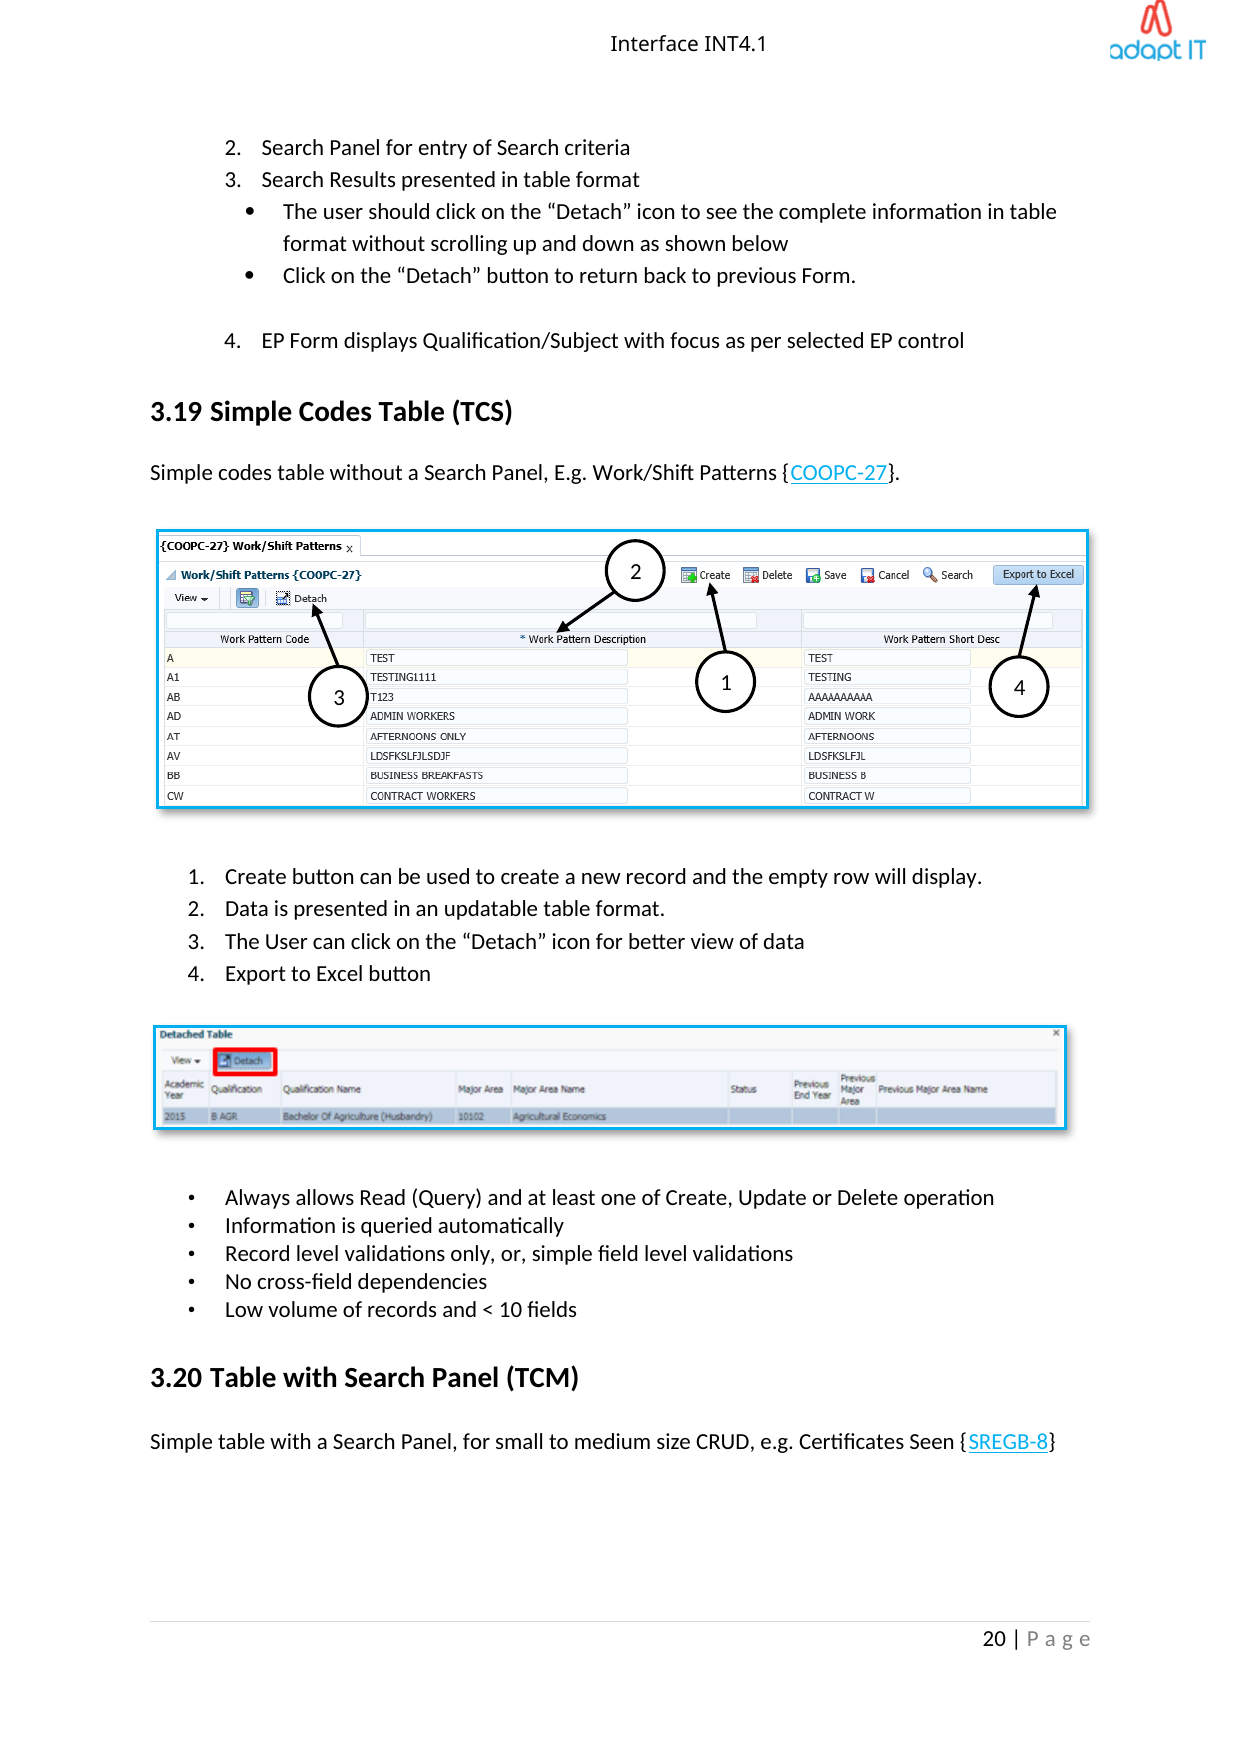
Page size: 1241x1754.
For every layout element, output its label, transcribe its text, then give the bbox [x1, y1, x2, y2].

list Information is queried automatically [187, 1211, 1090, 1239]
list EP Form displays Qualification/Subject with focus as per selected EP control [224, 326, 1090, 354]
picture [160, 533, 1085, 805]
list Export to Excel button [187, 959, 1090, 987]
picture [1108, 0, 1205, 59]
list Search Panel for entry of Search criteria [224, 133, 1090, 161]
text Simple table with a Search Panel, for small to medium size CRUD, e.g. Certificates Seen {SREGB-8} [150, 1427, 1090, 1455]
list Record level validations only, or, simple field level validations [187, 1239, 1090, 1267]
subtitle Table with Search Panel (TCM) [150, 1359, 1090, 1395]
list Create button can be used to create a new record and the empty row will display. [187, 862, 1090, 890]
list Data is presented in an updatable table format. [187, 894, 1090, 923]
list Search Results presented in table format [224, 165, 1090, 193]
list Low volume of records and < 10 fields [187, 1295, 1090, 1323]
subtitle Simple Codes Table (TCS) [150, 393, 1090, 428]
list The user should click on the “Detach” icon to see the complete information in table format without scrolling up and down as shown below [246, 197, 1090, 257]
picture [157, 1029, 1063, 1126]
list The User can click on the “Detach” icon for better view of data [187, 927, 1090, 955]
list No cross-field dependencies [187, 1267, 1090, 1295]
text Simple codes table without a Search Panel, E.g. Work/Shift Patterns {COOPC-27}. [150, 458, 1090, 486]
list Click on the “Detach” button to return back to previous Form. [245, 262, 1090, 290]
list Always allows Read (Query) and at least one of Create, Update or Delete operation [187, 1183, 1090, 1211]
